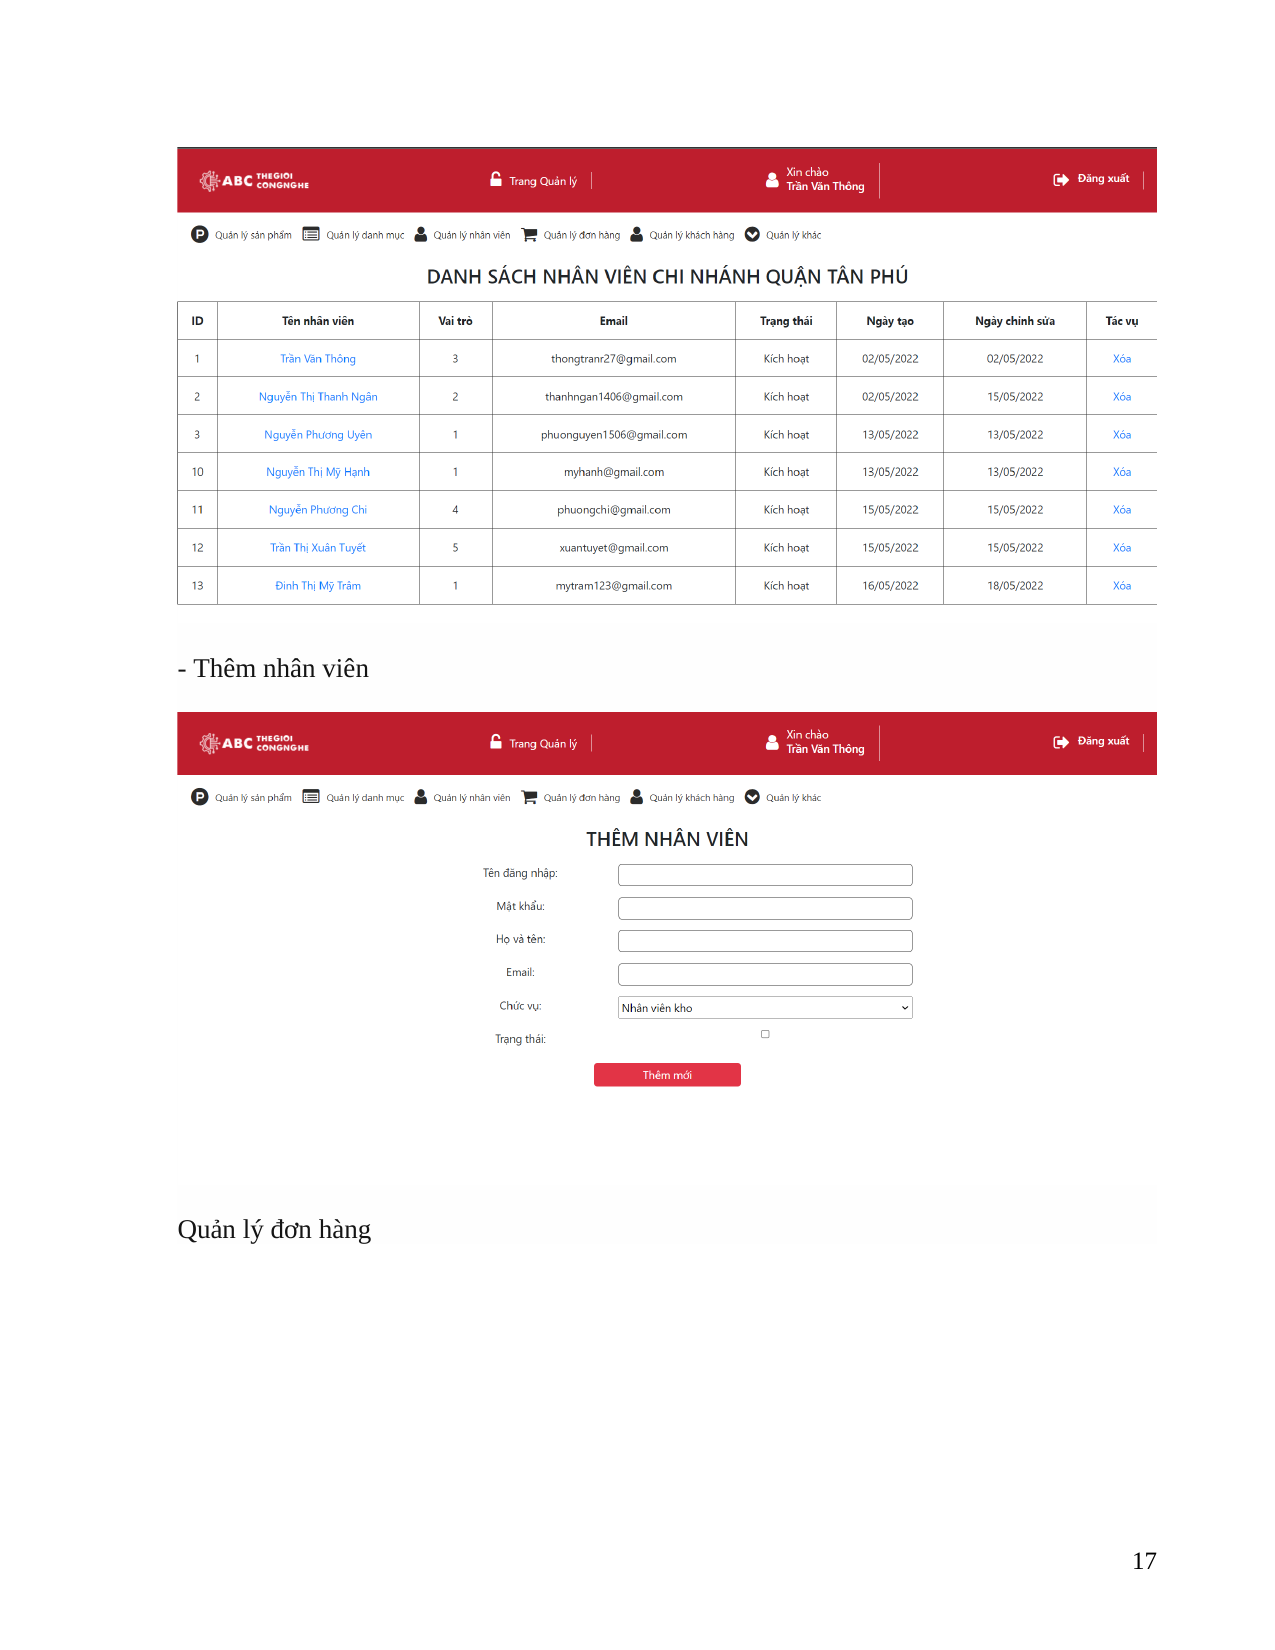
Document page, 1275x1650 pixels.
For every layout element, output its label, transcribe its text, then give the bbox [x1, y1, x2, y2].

picture [177, 147, 1157, 623]
text Quản lý đơn hàng [177, 1213, 1157, 1244]
picture [177, 712, 1157, 1185]
text - Thêm nhân viên [177, 652, 1157, 683]
